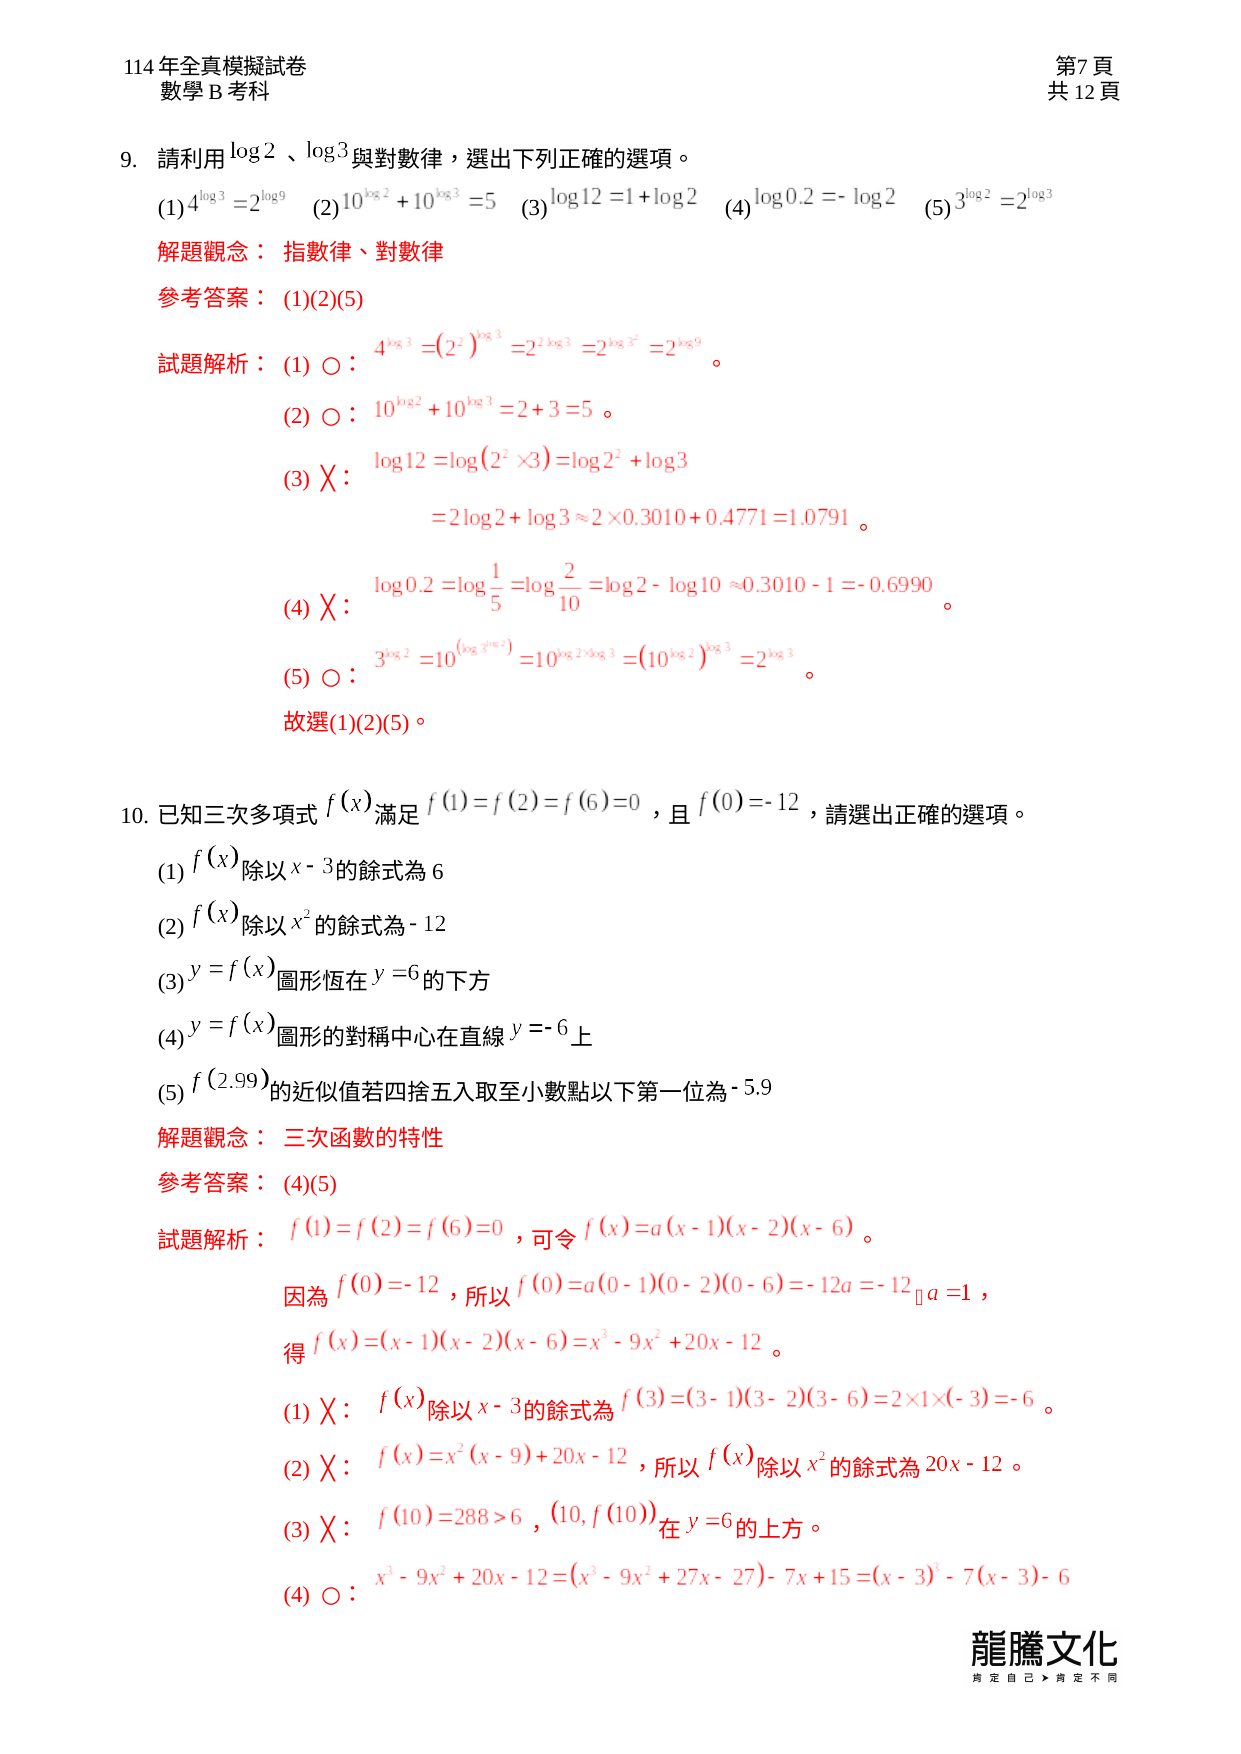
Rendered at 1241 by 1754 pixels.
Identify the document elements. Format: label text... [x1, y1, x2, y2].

text (2) ╳： ，所以除以的餘式為。 [158, 1438, 1120, 1483]
text 參考答案： (4)(5) [158, 1165, 1120, 1198]
text (5) ○： 。 [158, 634, 1120, 691]
text (1) ╳： 除以的餘式為。 [158, 1381, 1120, 1426]
text (4) ○： [158, 1556, 1120, 1609]
text (4) ╳： 。 [158, 555, 1120, 622]
text 10. 已知三次多項式滿足，且，請選出正確的選項。 (1)除以的餘式為6 (2)除以的餘式為 (3)圖形恆在的下方 (4)圖形的對稱中心在直線上 (5)的近似值若四捨五入取至小數點以下第一位為 [120, 785, 1120, 1107]
text (3) ╳： [158, 442, 1120, 493]
text 解題觀念： 指數律、對數律 [158, 234, 1120, 267]
text 試題解析： ，可令。 [158, 1210, 1120, 1255]
text 試題解析： (1) ○： 。 [158, 325, 1120, 379]
text 得。 [158, 1324, 1120, 1369]
text 故選(1)(2)(5)。 [158, 703, 1120, 737]
text 解題觀念： 三次函數的特性 [158, 1119, 1120, 1153]
text 9. 請利用、與對數律，選出下列正確的選項。 (1) (2) (3) (4) (5) [120, 136, 1120, 222]
text (3) ╳： ，在的上方。 [158, 1496, 1120, 1544]
picture [963, 1628, 1123, 1687]
text 參考答案： (1)(2)(5) [158, 279, 1120, 313]
text 。 [158, 505, 1120, 543]
text (2) ○： 。 [158, 392, 1120, 430]
text 因為，所以， [158, 1267, 1120, 1312]
